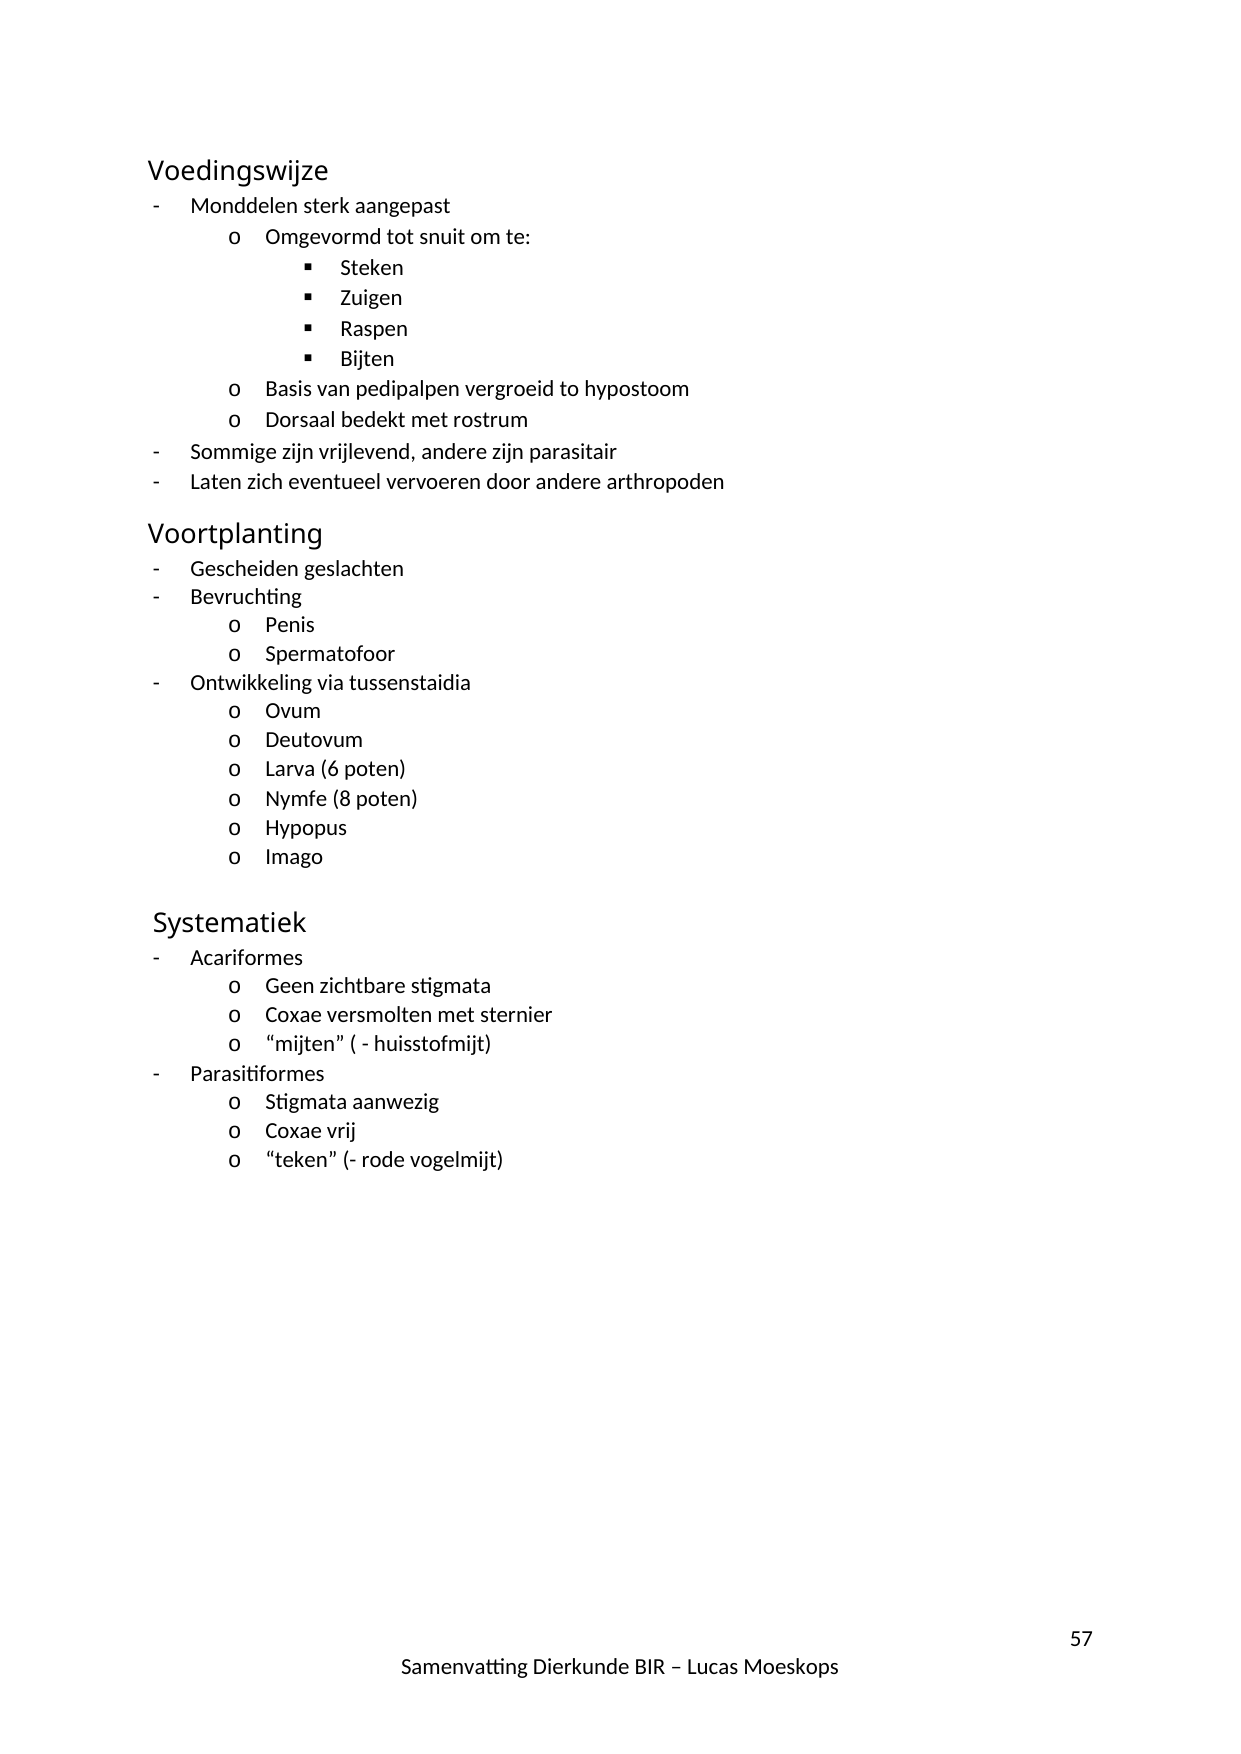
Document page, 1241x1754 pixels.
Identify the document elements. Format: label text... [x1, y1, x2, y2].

list Laten zich eventueel vervoeren door andere arthropoden [153, 467, 1093, 495]
list Sommige zijn vrijlevend, andere zijn parasitair [153, 437, 1093, 465]
list Parasitiformes [153, 1059, 1093, 1087]
list Steken [303, 253, 1093, 281]
list “teken” (- rode vogelmijt) [228, 1145, 1093, 1174]
list “mijten” ( - huisstofmijt) [228, 1029, 1093, 1059]
list Bevruchting [153, 582, 1093, 610]
list Monddelen sterk aangepast [153, 192, 1093, 219]
list Omgevormd tot snuit om te: [228, 222, 1093, 251]
list Imago [228, 842, 1093, 871]
list Spermatofoor [228, 639, 1093, 668]
list Zuigen [303, 283, 1093, 311]
list Bijten [303, 344, 1093, 372]
list Basis van pedipalpen vergroeid to hypostoom [228, 374, 1093, 403]
list Stigmata aanwezig [228, 1087, 1093, 1116]
list Penis [228, 610, 1093, 639]
list Ovum [228, 696, 1093, 725]
list Larva (6 poten) [228, 754, 1093, 784]
list Nymfe (8 poten) [228, 784, 1093, 813]
subtitle Voortplanting [148, 514, 1093, 551]
list Geen zichtbare stigmata [228, 971, 1093, 1000]
list Acariformes [153, 943, 1093, 971]
list Gescheiden geslachten [153, 554, 1093, 582]
list Coxae vrij [228, 1116, 1093, 1145]
subtitle Systematiek [153, 903, 1093, 940]
list Hypopus [228, 813, 1093, 842]
subtitle Voedingswijze [148, 152, 1093, 189]
list Coxae versmolten met sternier [228, 1000, 1093, 1029]
list Deutovum [228, 725, 1093, 754]
list Dorsaal bedekt met rostrum [228, 406, 1093, 435]
list Ontwikkeling via tussenstaidia [153, 668, 1093, 696]
list Raspen [303, 314, 1093, 342]
